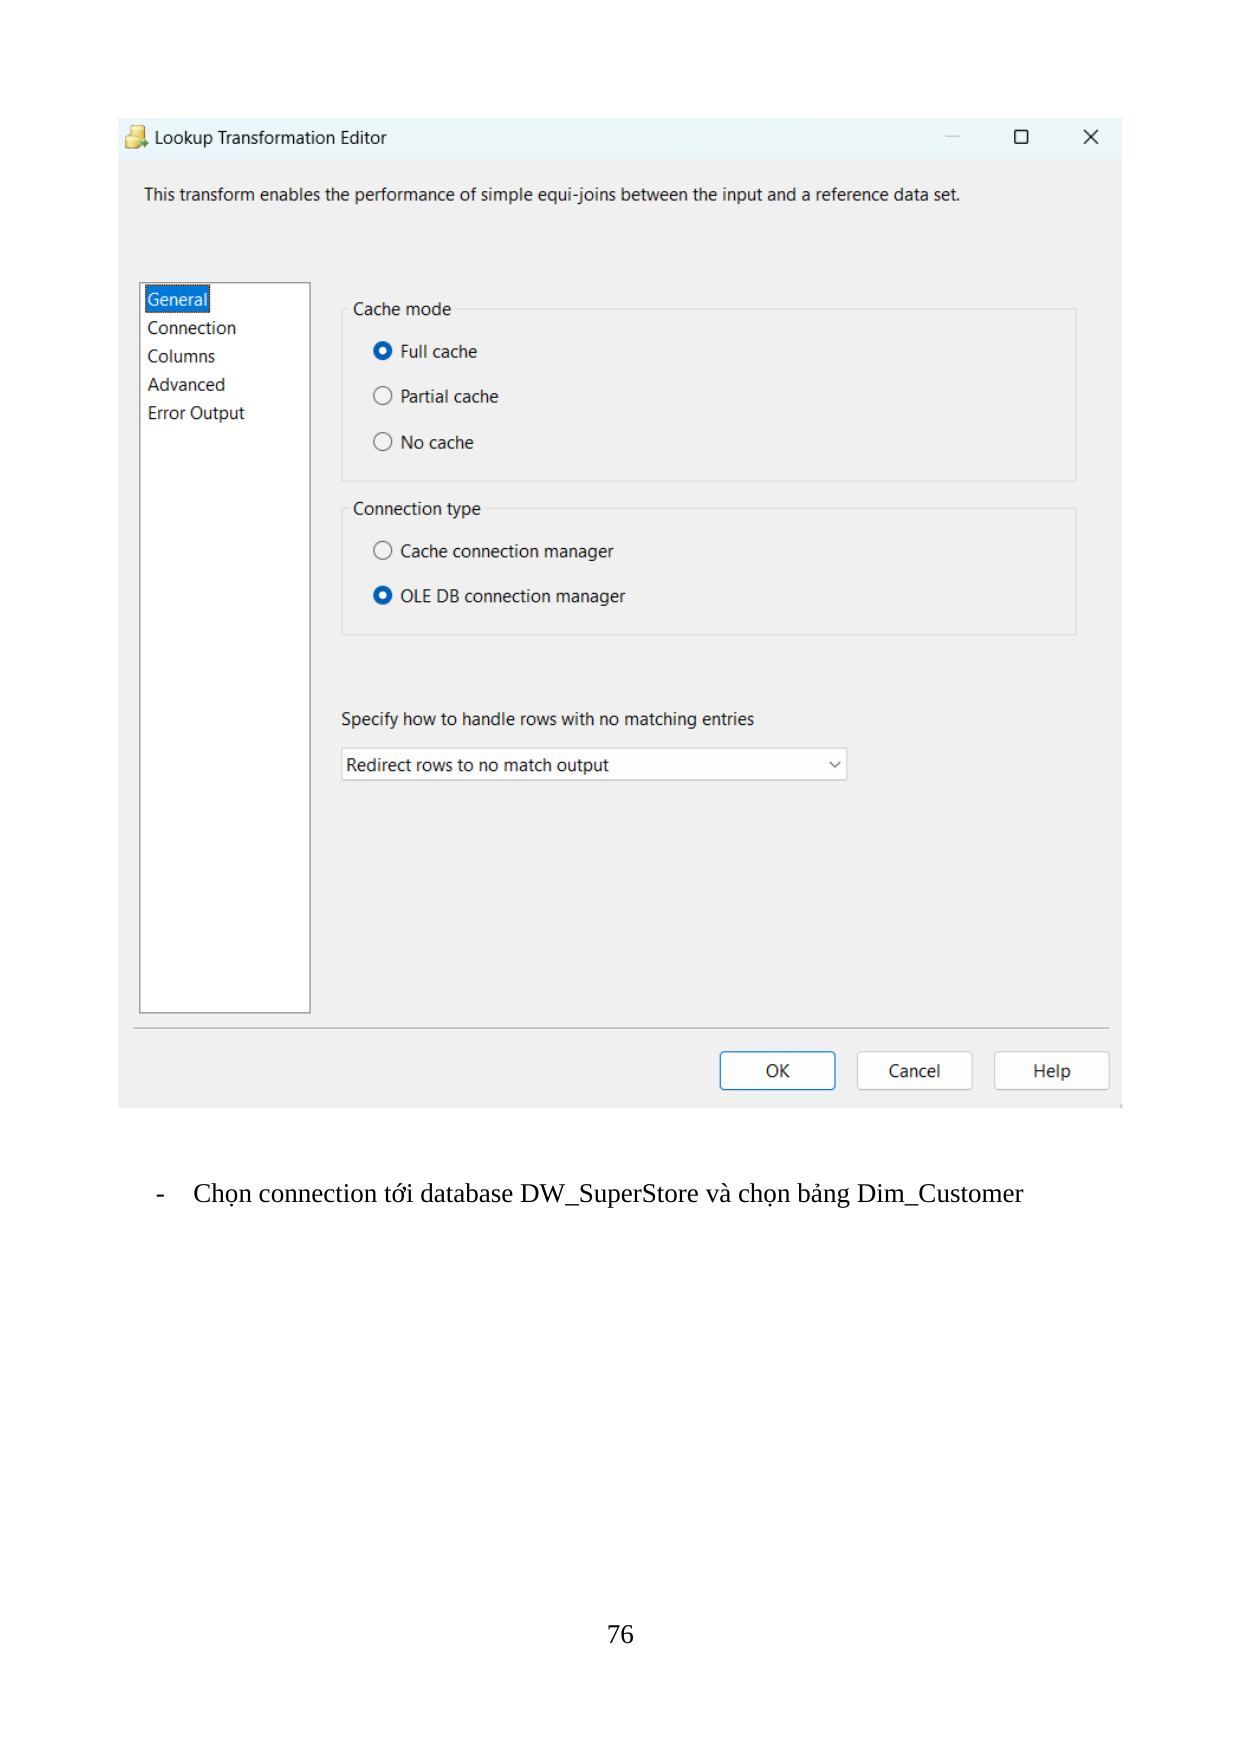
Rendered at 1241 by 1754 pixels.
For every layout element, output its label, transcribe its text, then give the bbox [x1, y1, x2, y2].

picture [118, 118, 1123, 1108]
list Chọn connection tới database DW_SuperStore và chọn bảng Dim_Customer [156, 1177, 1122, 1208]
